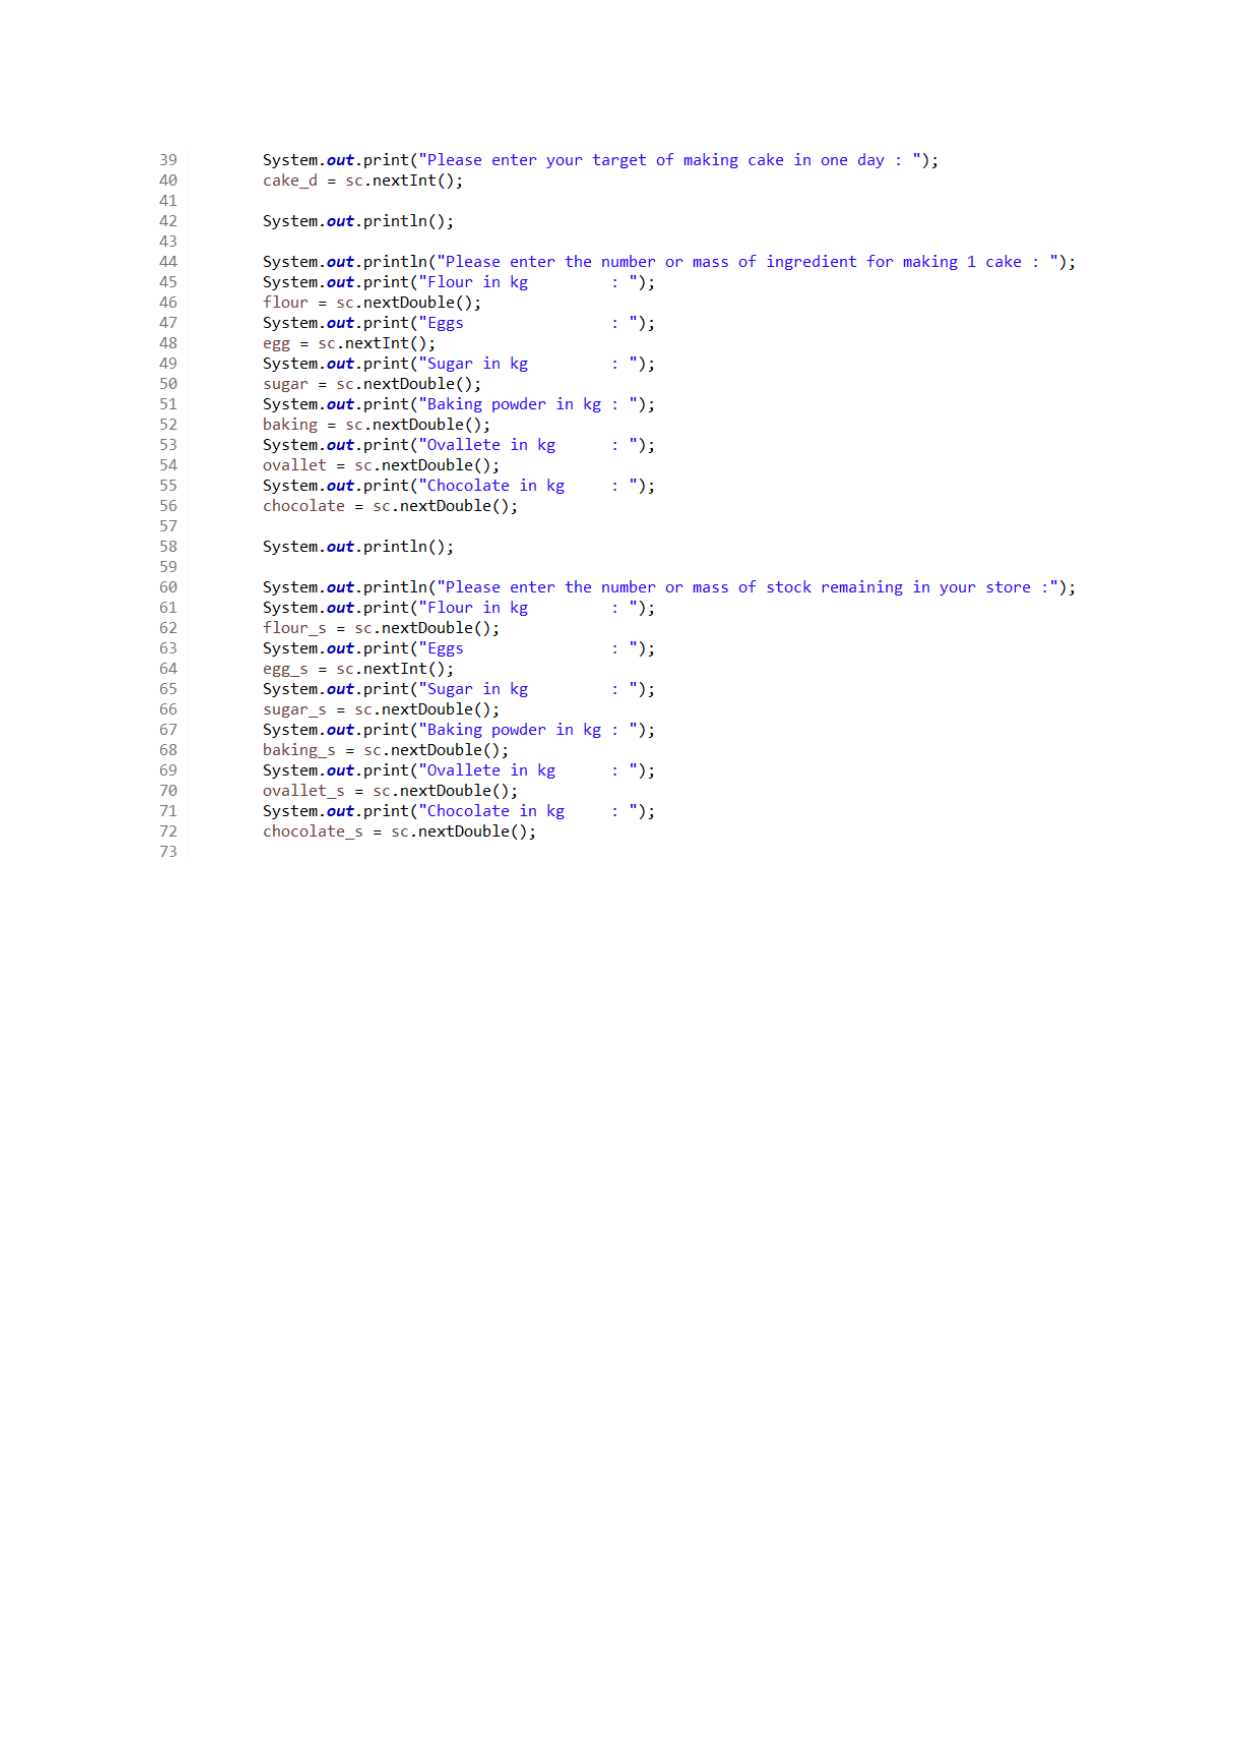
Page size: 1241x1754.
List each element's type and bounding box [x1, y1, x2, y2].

picture [150, 150, 1091, 861]
